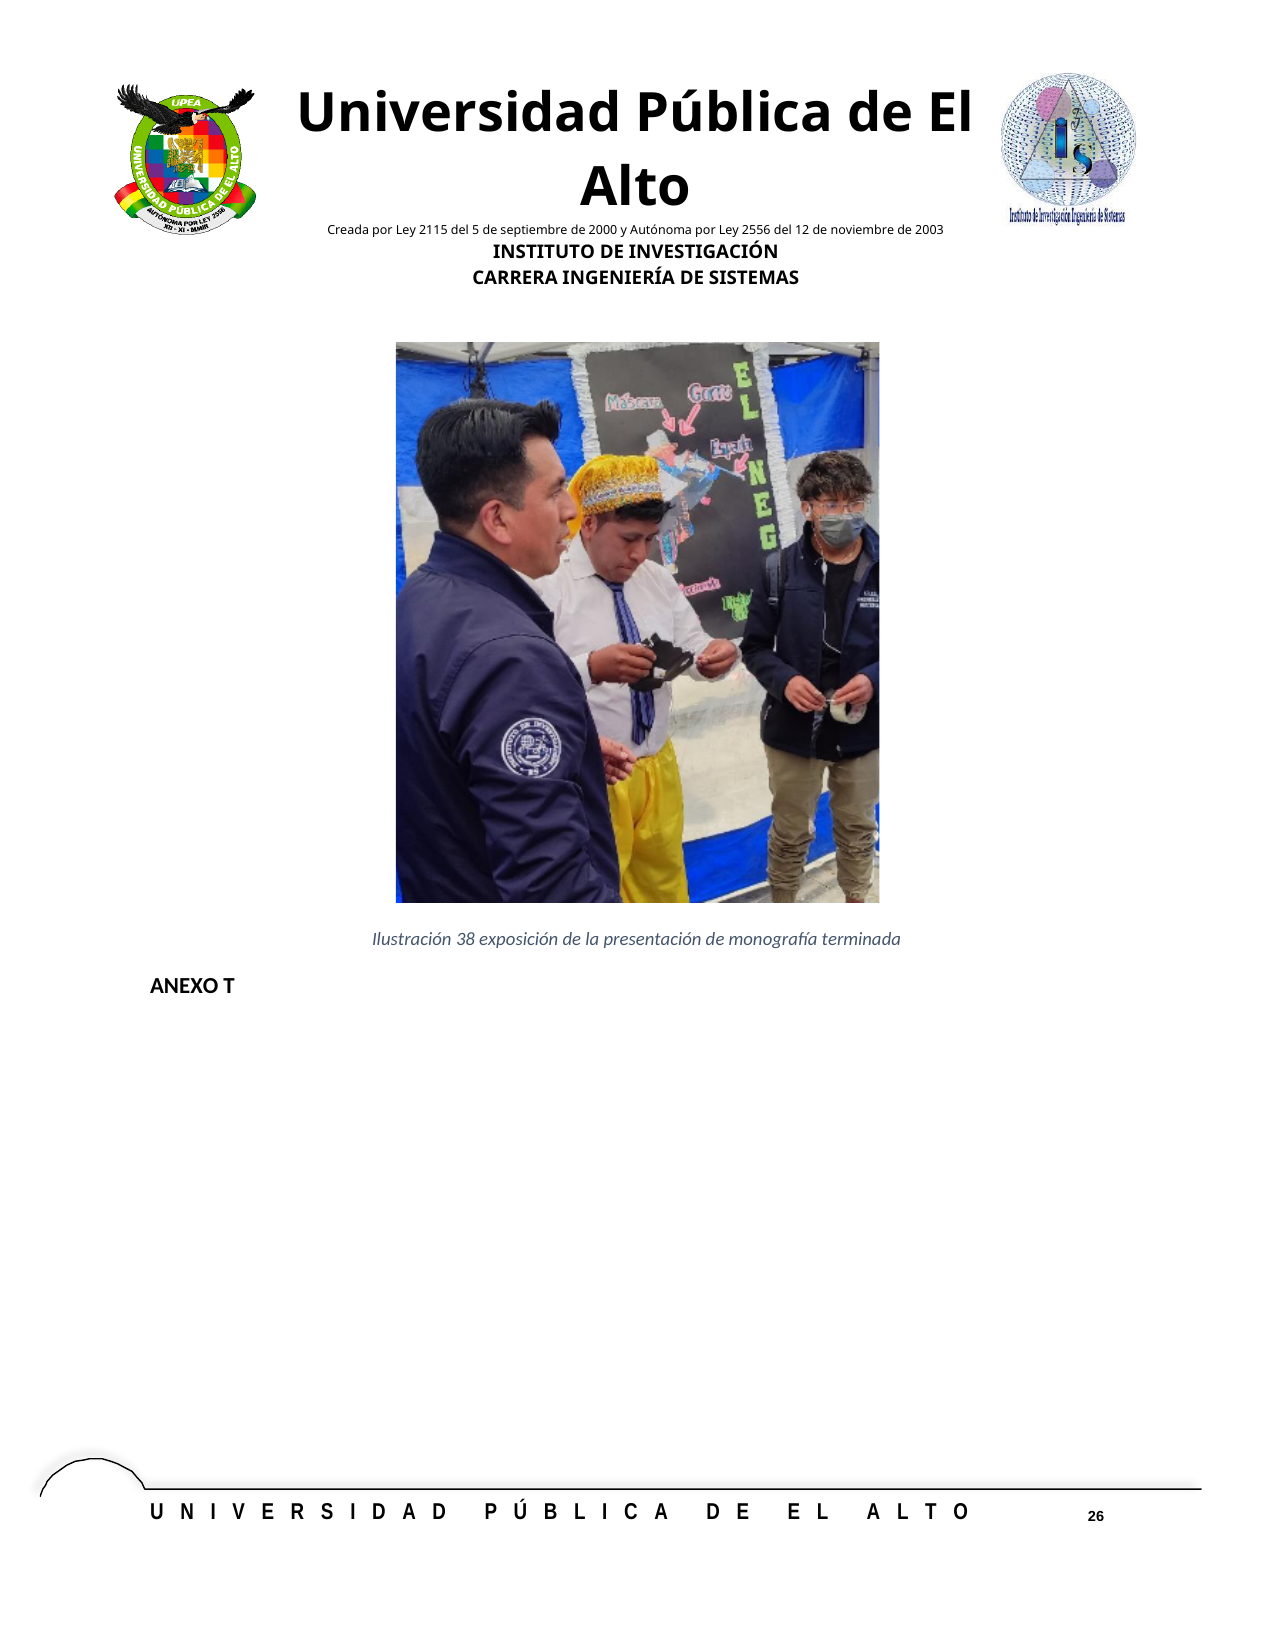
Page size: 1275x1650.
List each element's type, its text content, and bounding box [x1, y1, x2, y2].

text Ilustración 38 exposición de la presentación de monografía terminada [150, 927, 1125, 950]
text ANEXO T [150, 971, 1125, 999]
picture [1001, 73, 1163, 227]
picture [395, 342, 880, 903]
picture [103, 73, 269, 240]
